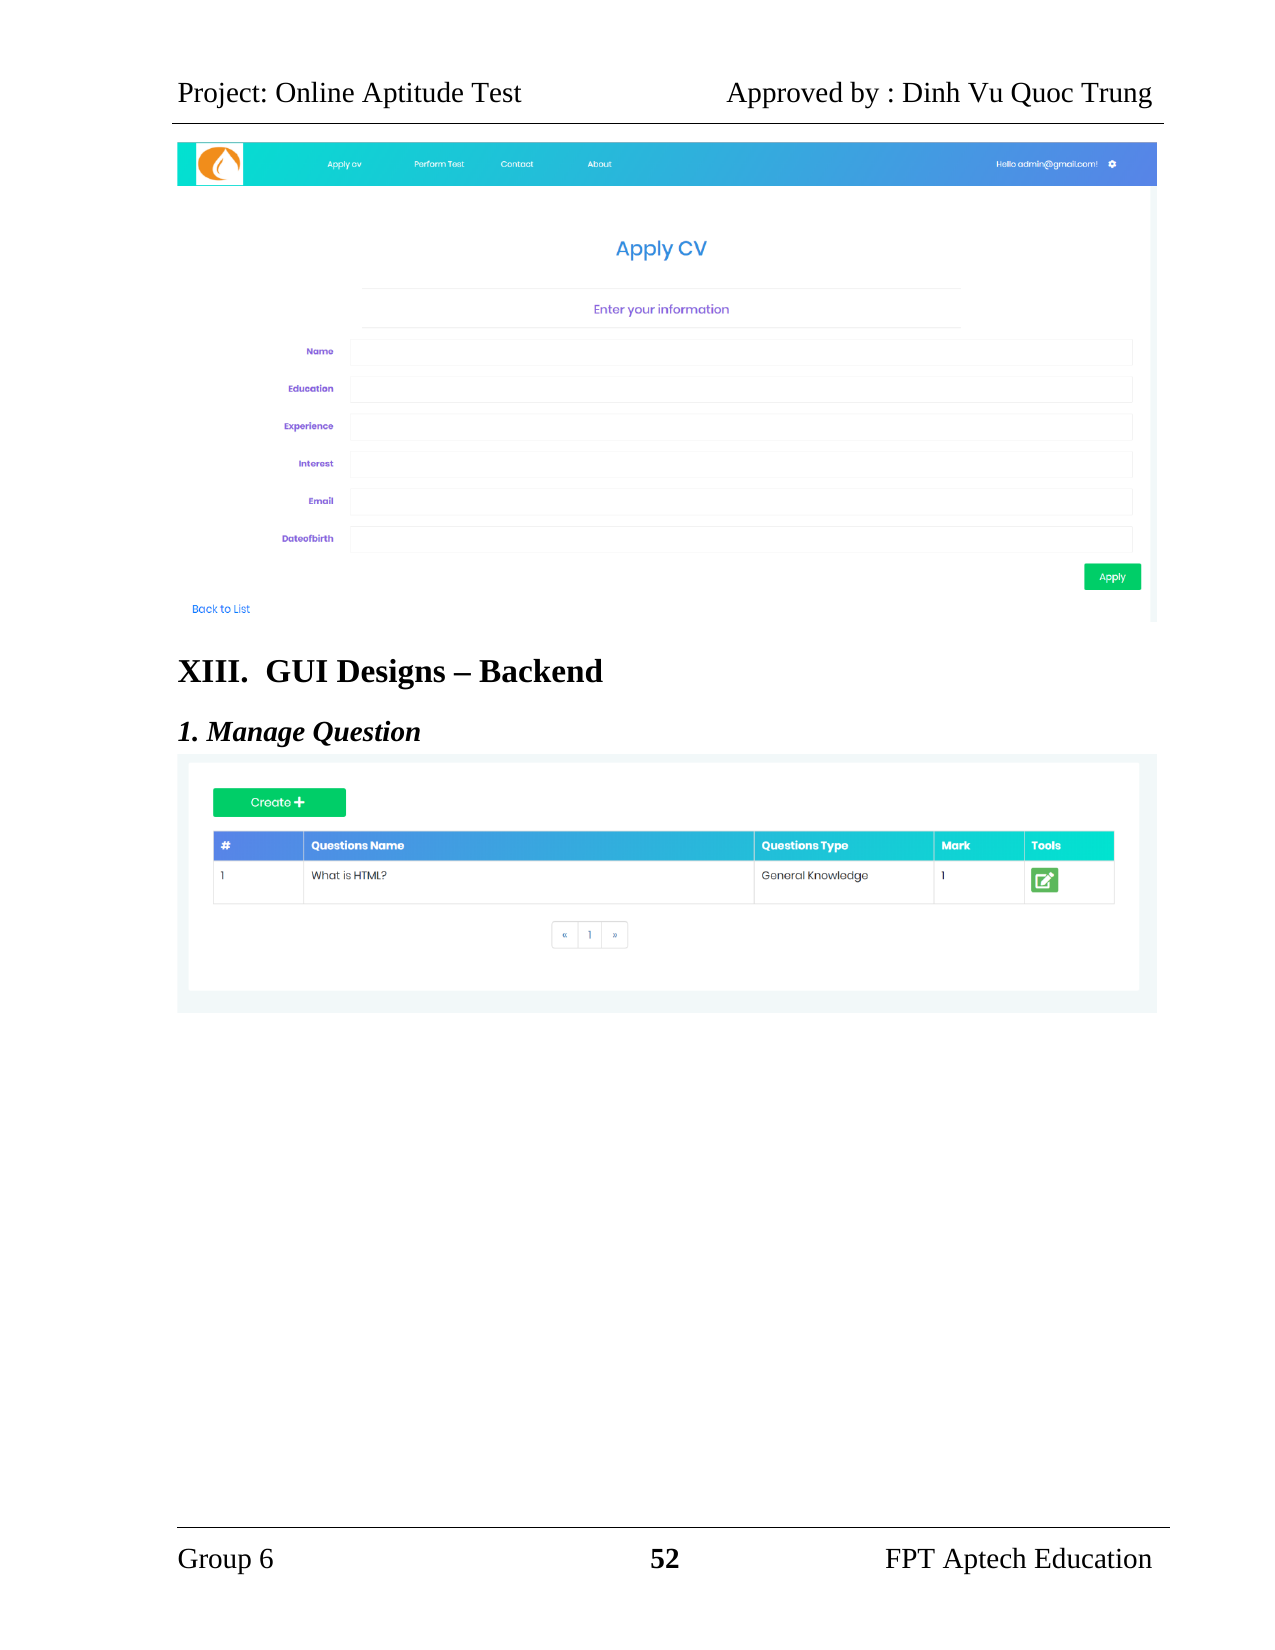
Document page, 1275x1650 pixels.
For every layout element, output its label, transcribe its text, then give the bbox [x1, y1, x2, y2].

picture [177, 754, 1157, 1013]
subtitle 1. Manage Question [177, 714, 1157, 748]
picture [177, 142, 1157, 622]
subtitle XIII. GUI Designs – Backend [177, 651, 1157, 689]
